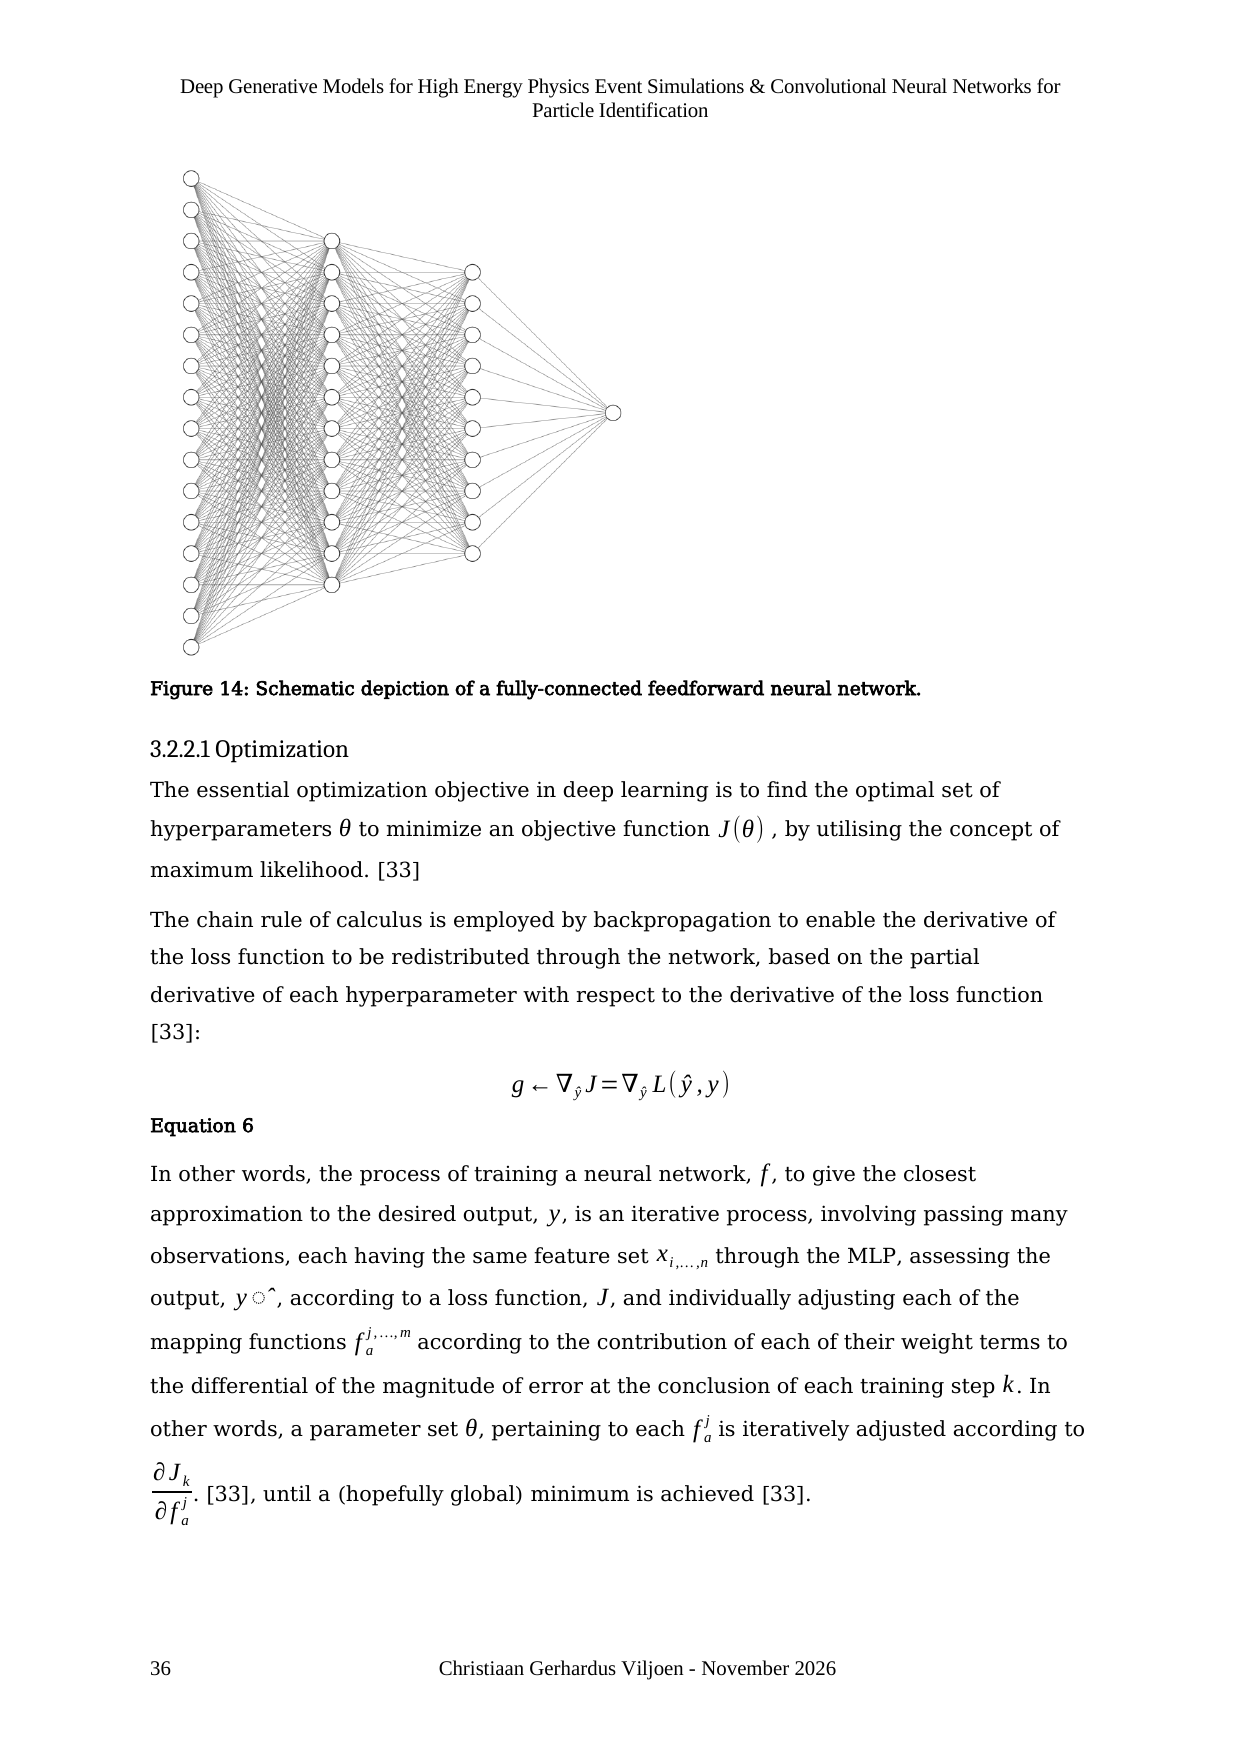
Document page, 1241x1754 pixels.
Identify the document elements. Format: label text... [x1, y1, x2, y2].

text In other words, the process of training a neural network, , to give the closest approximation to the desired output, , is an iterative process, involving passing many observations, each having the same feature set through the MLP, assessing the output, , according to a loss function, , and individually adjusting each of the mapping functions according to the contribution of each of their weight terms to the differential of the magnitude of error at the conclusion of each training step . In other words, a parameter set , pertaining to each is iteratively adjusted according to ., until a (hopefully global) minimum is achieved . [150, 1159, 1090, 1528]
text The essential optimization objective in deep learning is to find the optimal set of hyperparameters to minimize an objective function , by utilising the concept of maximum likelihood. [150, 776, 1090, 881]
picture [150, 159, 692, 664]
subtitle Optimization [150, 735, 1090, 764]
text Figure 14: Schematic depiction of a fully-connected feedforward neural network. [150, 676, 1090, 699]
text Equation 6 [150, 1113, 1090, 1136]
text The chain rule of calculus is employed by backpropagation to enable the derivative of the loss function to be redistributed through the network, based on the partial derivative of each hyperparameter with respect to the derivative of the loss function: [150, 906, 1090, 1044]
